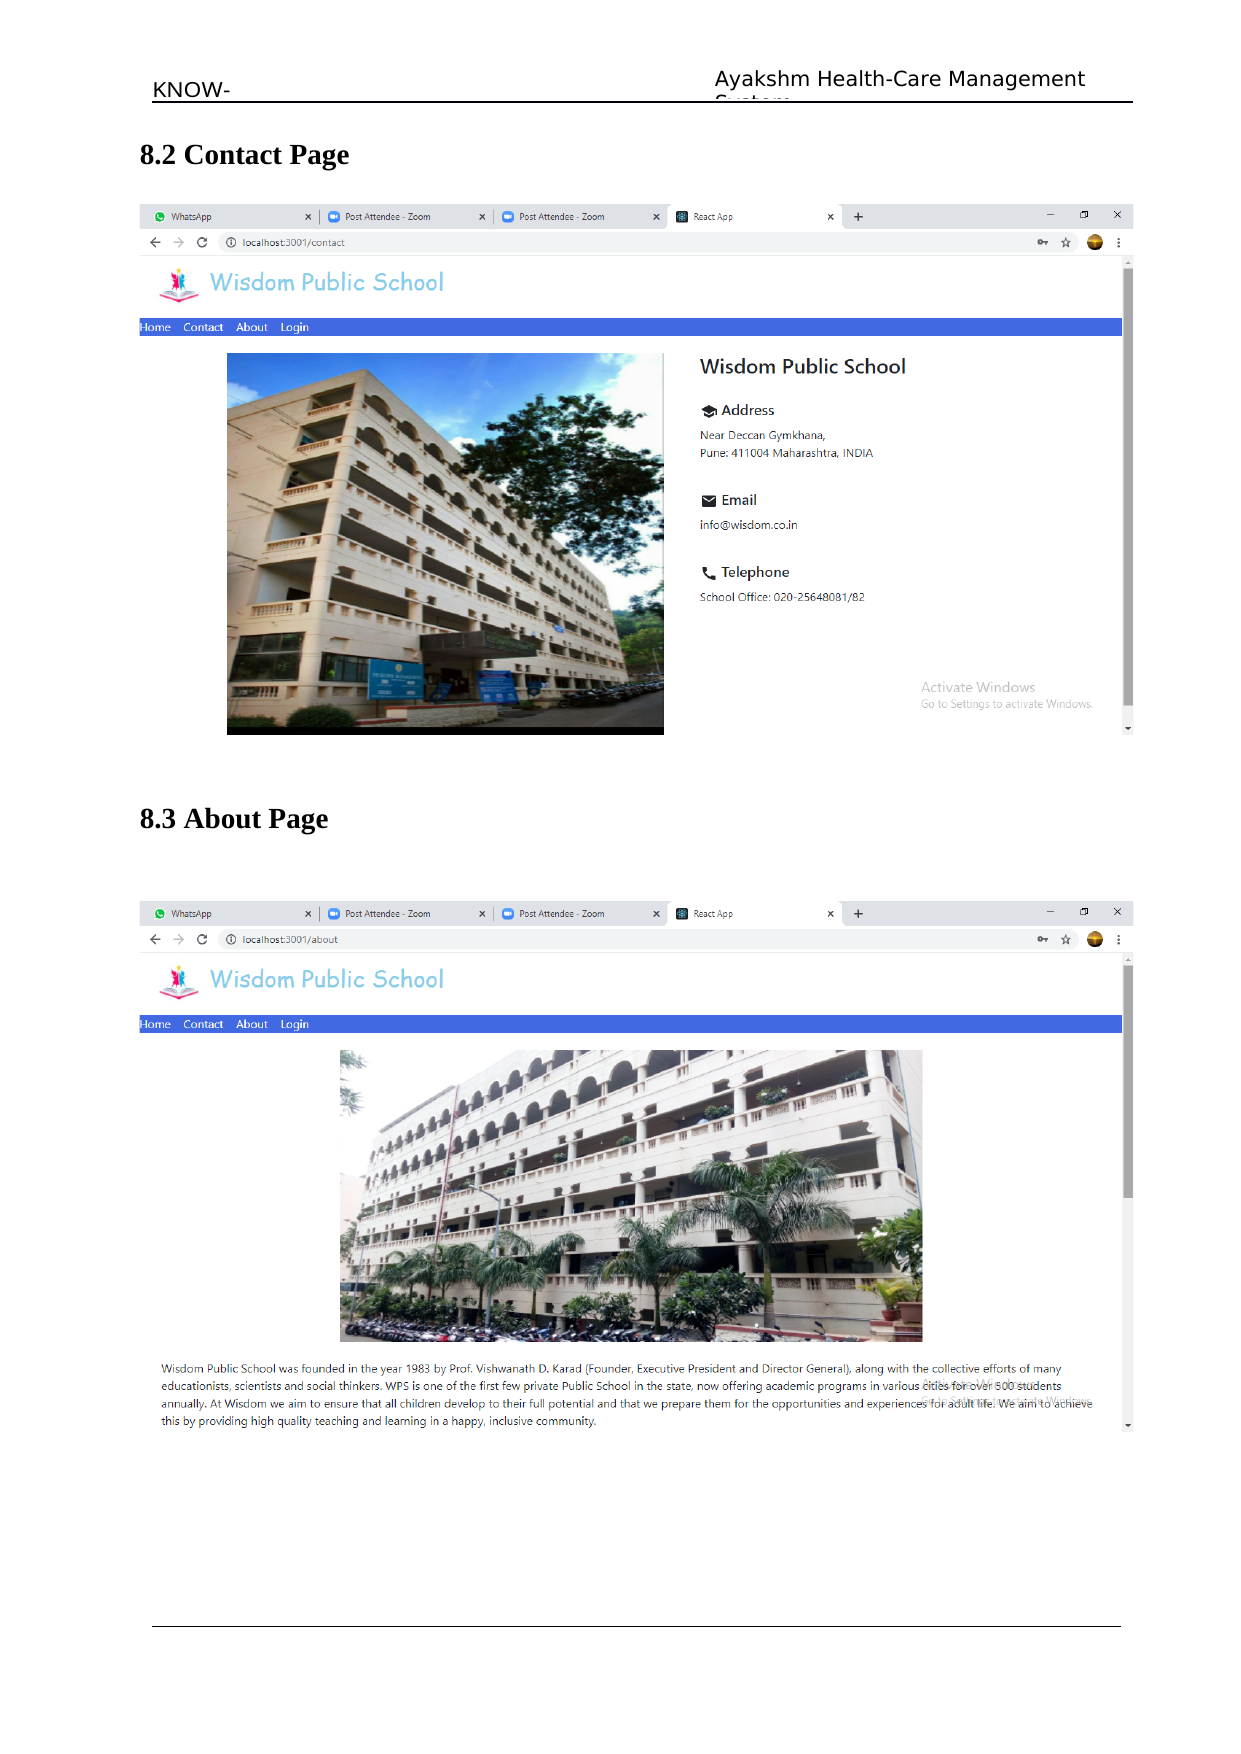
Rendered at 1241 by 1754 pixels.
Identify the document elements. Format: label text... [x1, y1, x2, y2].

text 8.3 About Page [139, 801, 1134, 835]
picture [139, 204, 1134, 735]
picture [139, 901, 1134, 1432]
text 8.2 Contact Page [139, 137, 1134, 171]
